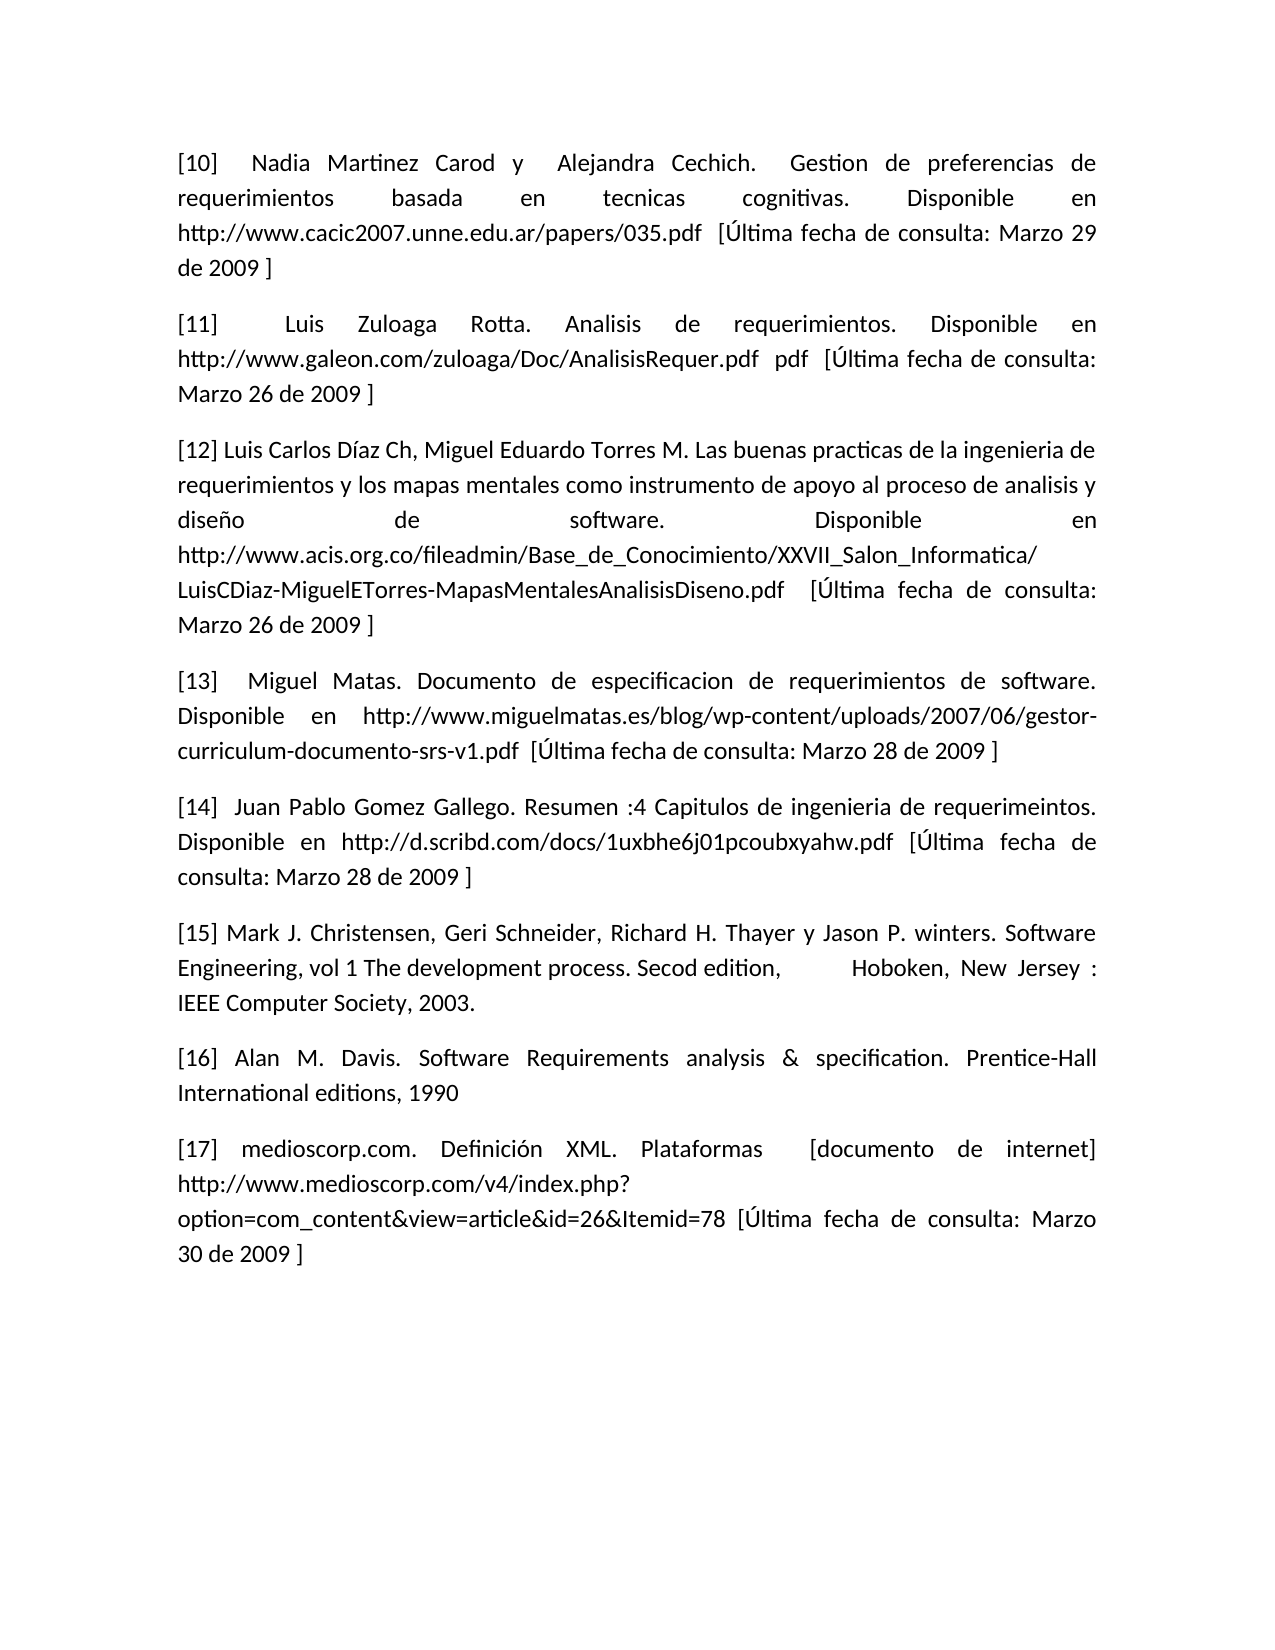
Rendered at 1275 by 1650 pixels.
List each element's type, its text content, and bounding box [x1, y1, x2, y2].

text [13] Miguel Matas. Documento de especificacion de requerimientos de software. Disponible en http://www.miguelmatas.es/blog/wp-content/uploads/2007/06/gestor-curriculum-documento-srs-v1.pdf [Última fecha de consulta: Marzo 28 de 2009 ] [177, 665, 1098, 766]
text [12] Luis Carlos Díaz Ch, Miguel Eduardo Torres M. Las buenas practicas de la ingenieria de requerimientos y los mapas mentales como instrumento de apoyo al proceso de analisis y diseño de software. Disponible en http://www.acis.org.co/fileadmin/Base_de_Conocimiento/XXVII_Salon_Informatica/LuisCDiaz-MiguelETorres-MapasMentalesAnalisisDiseno.pdf [Última fecha de consulta: Marzo 26 de 2009 ] [177, 434, 1098, 640]
text [10] Nadia Martinez Carod y Alejandra Cechich. Gestion de preferencias de requerimientos basada en tecnicas cognitivas. Disponible en http://www.cacic2007.unne.edu.ar/papers/035.pdf [Última fecha de consulta: Marzo 29 de 2009 ] [177, 148, 1098, 283]
text [15] Mark J. Christensen, Geri Schneider, Richard H. Thayer y Jason P. winters. Software Engineering, vol 1 The development process. Secod edition, Hoboken, New Jersey : IEEE Computer Society, 2003. [177, 917, 1098, 1017]
text [14] Juan Pablo Gomez Gallego. Resumen :4 Capitulos de ingenieria de requerimeintos. Disponible en http://d.scribd.com/docs/1uxbhe6j01pcoubxyahw.pdf [Última fecha de consulta: Marzo 28 de 2009 ] [177, 791, 1098, 891]
text [17] medioscorp.com. Definición XML. Plataformas [documento de internet] http://www.medioscorp.com/v4/index.php?option=com_content&view=article&id=26&Itemid=78 [Última fecha de consulta: Marzo 30 de 2009 ] [177, 1133, 1098, 1269]
text [16] Alan M. Davis. Software Requirements analysis & specification. Prentice-Hall International editions, 1990 [177, 1043, 1098, 1108]
text [11] Luis Zuloaga Rotta. Analisis de requerimientos. Disponible en http://www.galeon.com/zuloaga/Doc/AnalisisRequer.pdf pdf [Última fecha de consulta: Marzo 26 de 2009 ] [177, 308, 1098, 409]
